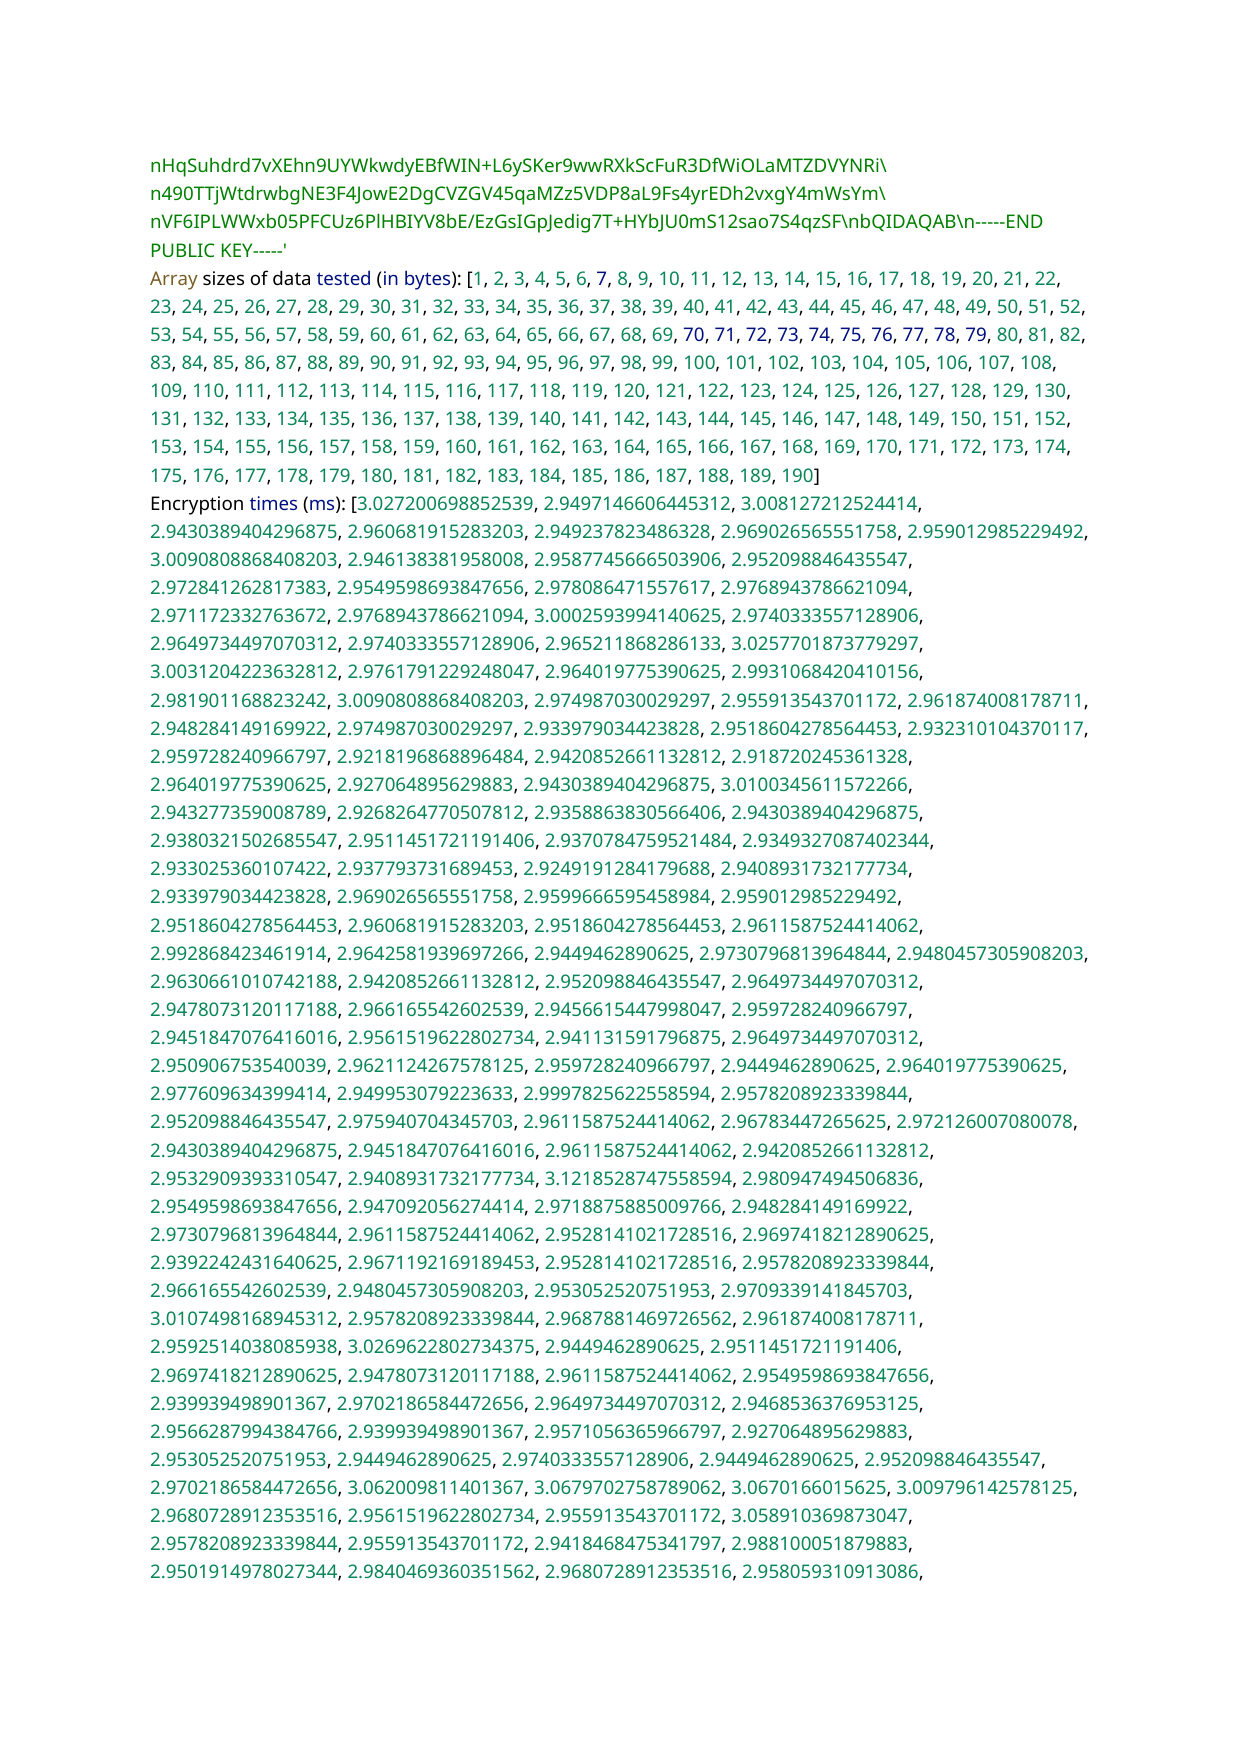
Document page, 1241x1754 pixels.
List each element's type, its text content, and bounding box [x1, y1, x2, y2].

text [150, 150, 1090, 262]
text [150, 487, 1090, 1584]
text Array sizes of data tested (in bytes): [1, 2, 3, 4, 5, 6, 7, 8, 9, 10, 11, 12, 13, 14, 15, 16, 17, 18, 19, 20, 21, 22, 23, 24, 25, 26, 27, 28, 29, 30, 31, 32, 33, 34, 35, 36, 37, 38, 39, 40, 41, 42, 43, 44, 45, 46, 47, 48, 49, 50, 51, 52, 53, 54, 55, 56, 57, 58, 59, 60, 61, 62, 63, 64, 65, 66, 67, 68, 69, 70, 71, 72, 73, 74, 75, 76, 77, 78, 79, 80, 81, 82, 83, 84, 85, 86, 87, 88, 89, 90, 91, 92, 93, 94, 95, 96, 97, 98, 99, 100, 101, 102, 103, 104, 105, 106, 107, 108, 109, 110, 111, 112, 113, 114, 115, 116, 117, 118, 119, 120, 121, 122, 123, 124, 125, 126, 127, 128, 129, 130, 131, 132, 133, 134, 135, 136, 137, 138, 139, 140, 141, 142, 143, 144, 145, 146, 147, 148, 149, 150, 151, 152, 153, 154, 155, 156, 157, 158, 159, 160, 161, 162, 163, 164, 165, 166, 167, 168, 169, 170, 171, 172, 173, 174, 175, 176, 177, 178, 179, 180, 181, 182, 183, 184, 185, 186, 187, 188, 189, 190] [150, 262, 1090, 487]
